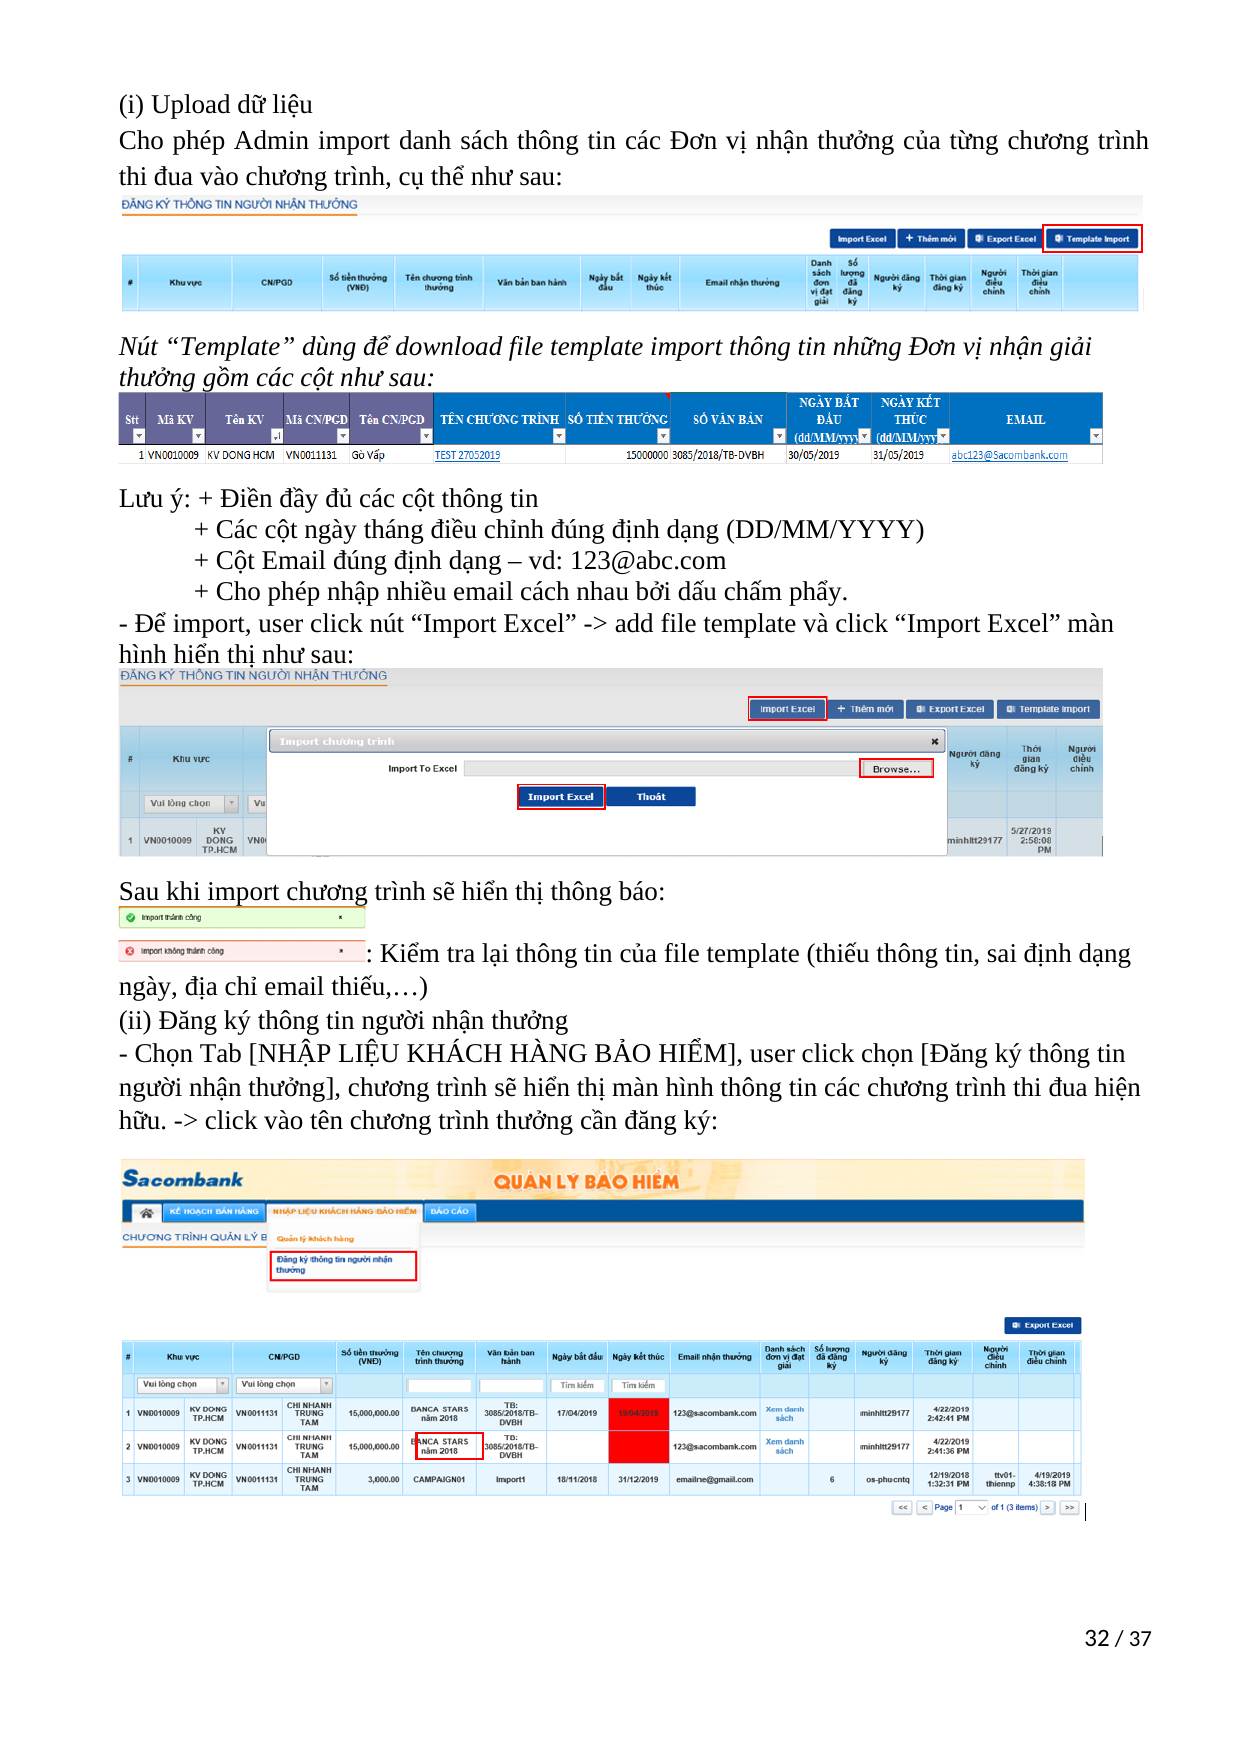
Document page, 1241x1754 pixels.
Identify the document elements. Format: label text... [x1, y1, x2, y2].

text - Để import, user click nút “Import Excel” -> add file template và click “Import Excel” màn hình hiển thị như sau: [118, 607, 1152, 669]
picture [118, 1154, 1088, 1521]
text Lưu ý: + Điền đầy đủ các cột thông tin [118, 482, 1152, 513]
list (i) Upload dữ liệu [118, 88, 1152, 120]
picture [118, 940, 366, 962]
list Cho phép Admin import danh sách thông tin các Đơn vị nhận thưởng của từng chương trình thi đua vào chương trình, cụ thể như sau: [118, 124, 1152, 191]
text + Cho phép nhập nhiều email cách nhau bởi dấu chấm phẩy. [118, 576, 1152, 607]
text Sau khi import chương trình sẽ hiển thị thông báo: [118, 875, 1152, 906]
list (ii) Đăng ký thông tin người nhận thưởng [118, 1004, 1152, 1035]
text + Cột Email đúng định dạng – vd: 123@abc.com [118, 544, 1152, 576]
list : Kiểm tra lại thông tin của file template (thiếu thông tin, sai định dạng ngày, địa chỉ email thiếu,…) [118, 937, 1152, 1001]
list - Chọn Tab [NHẬP LIỆU KHÁCH HÀNG BẢO HIỂM], user click chọn [Đăng ký thông tin người nhận thưởng], chương trình sẽ hiển thị màn hình thông tin các chương trình thi đua hiện hữu. -> click vào tên chương trình thưởng cần đăng ký: [118, 1037, 1152, 1136]
picture [118, 392, 1103, 464]
picture [118, 906, 366, 929]
text + Các cột ngày tháng điều chỉnh đúng định dạng (DD/MM/YYYY) [118, 513, 1152, 544]
picture [118, 668, 1103, 857]
picture [118, 195, 1144, 312]
text Nút “Template” dùng để download file template import thông tin những Đơn vị nhận giải thưởng gồm các cột như sau: [118, 330, 1152, 392]
